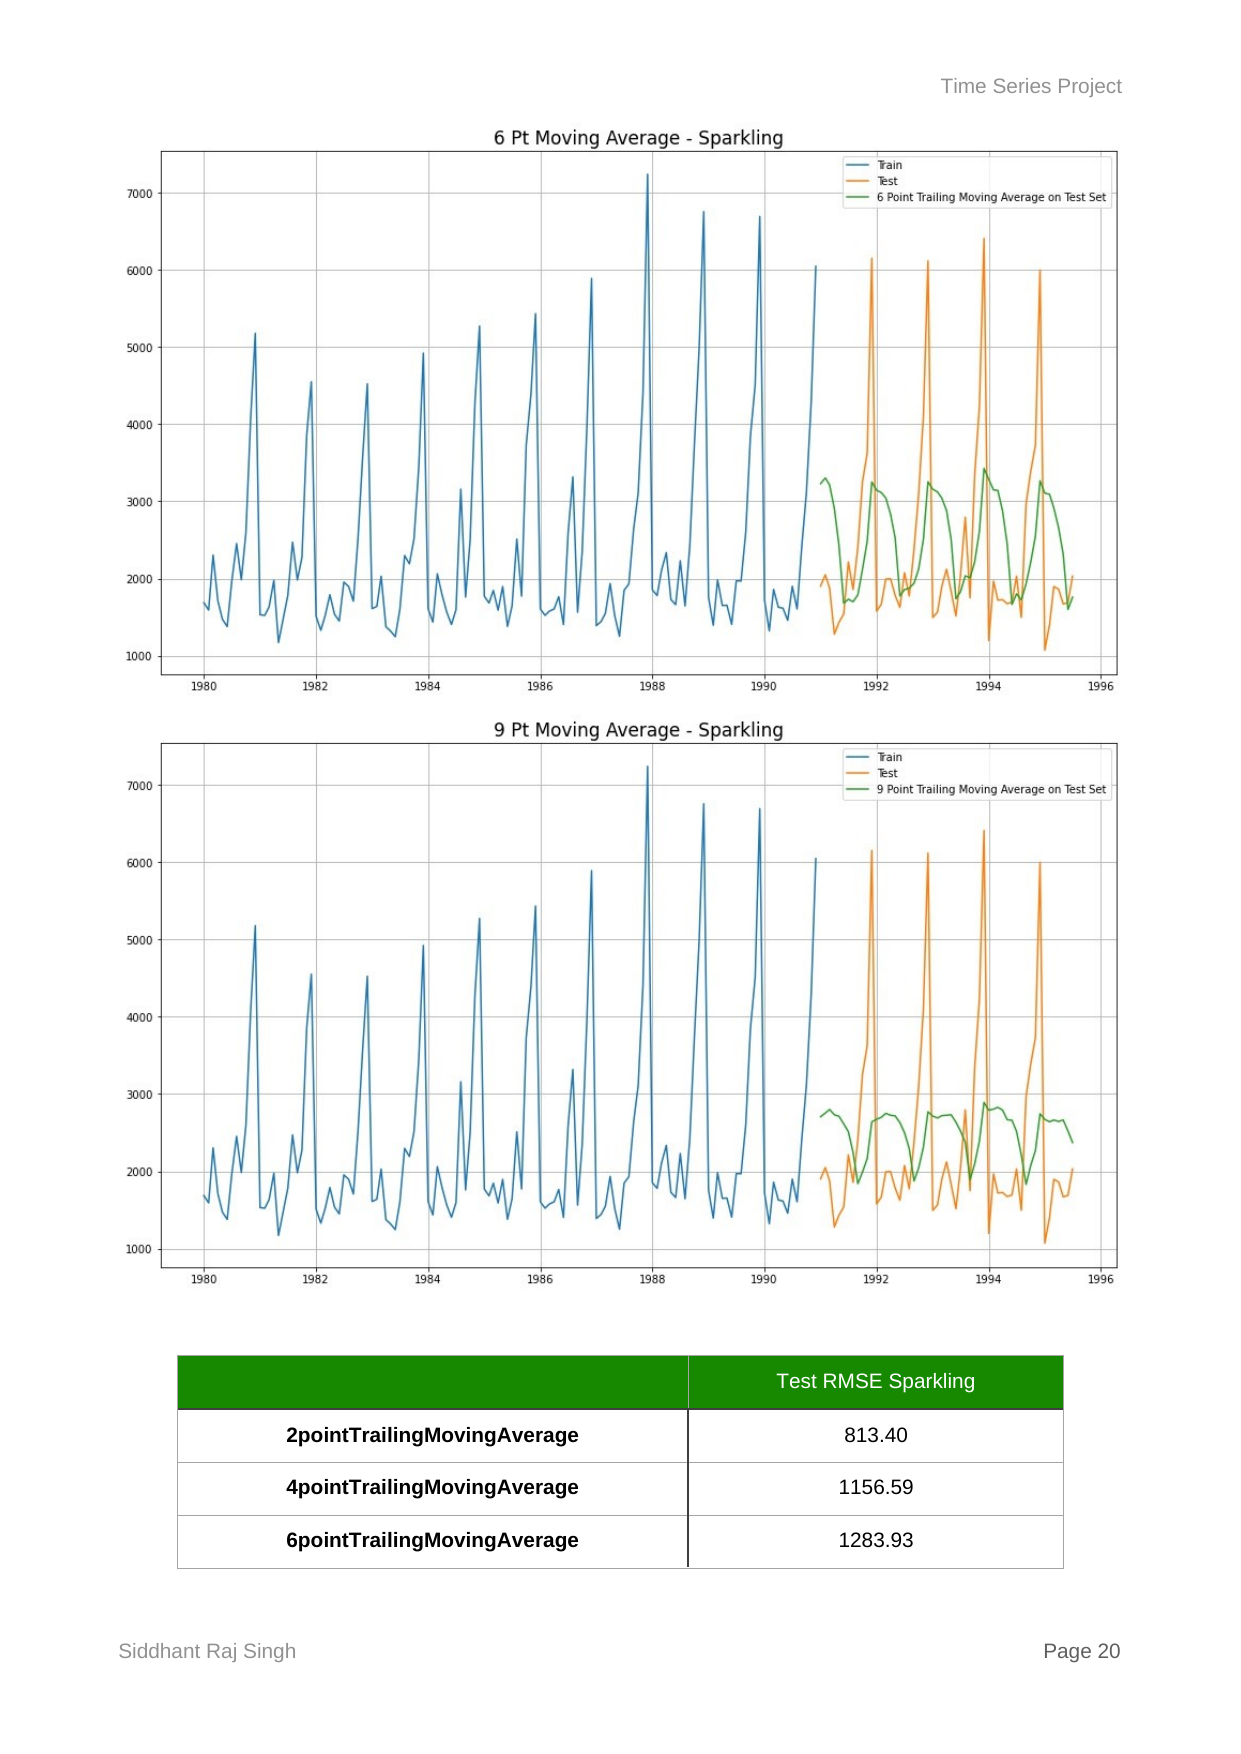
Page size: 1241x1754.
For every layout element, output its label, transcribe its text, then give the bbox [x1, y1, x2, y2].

table_cell 6pointTrailingMovingAverage [178, 1516, 687, 1567]
table_cell 813.40 [689, 1410, 1063, 1462]
table_cell 1156.59 [689, 1463, 1063, 1514]
table_header [178, 1356, 688, 1408]
picture [118, 122, 1123, 700]
table_cell 1283.93 [689, 1516, 1063, 1567]
table_header Test RMSE Sparkling [689, 1356, 1063, 1408]
picture [118, 714, 1123, 1293]
table_cell 2pointTrailingMovingAverage [178, 1410, 687, 1462]
table_cell 4pointTrailingMovingAverage [178, 1463, 687, 1514]
